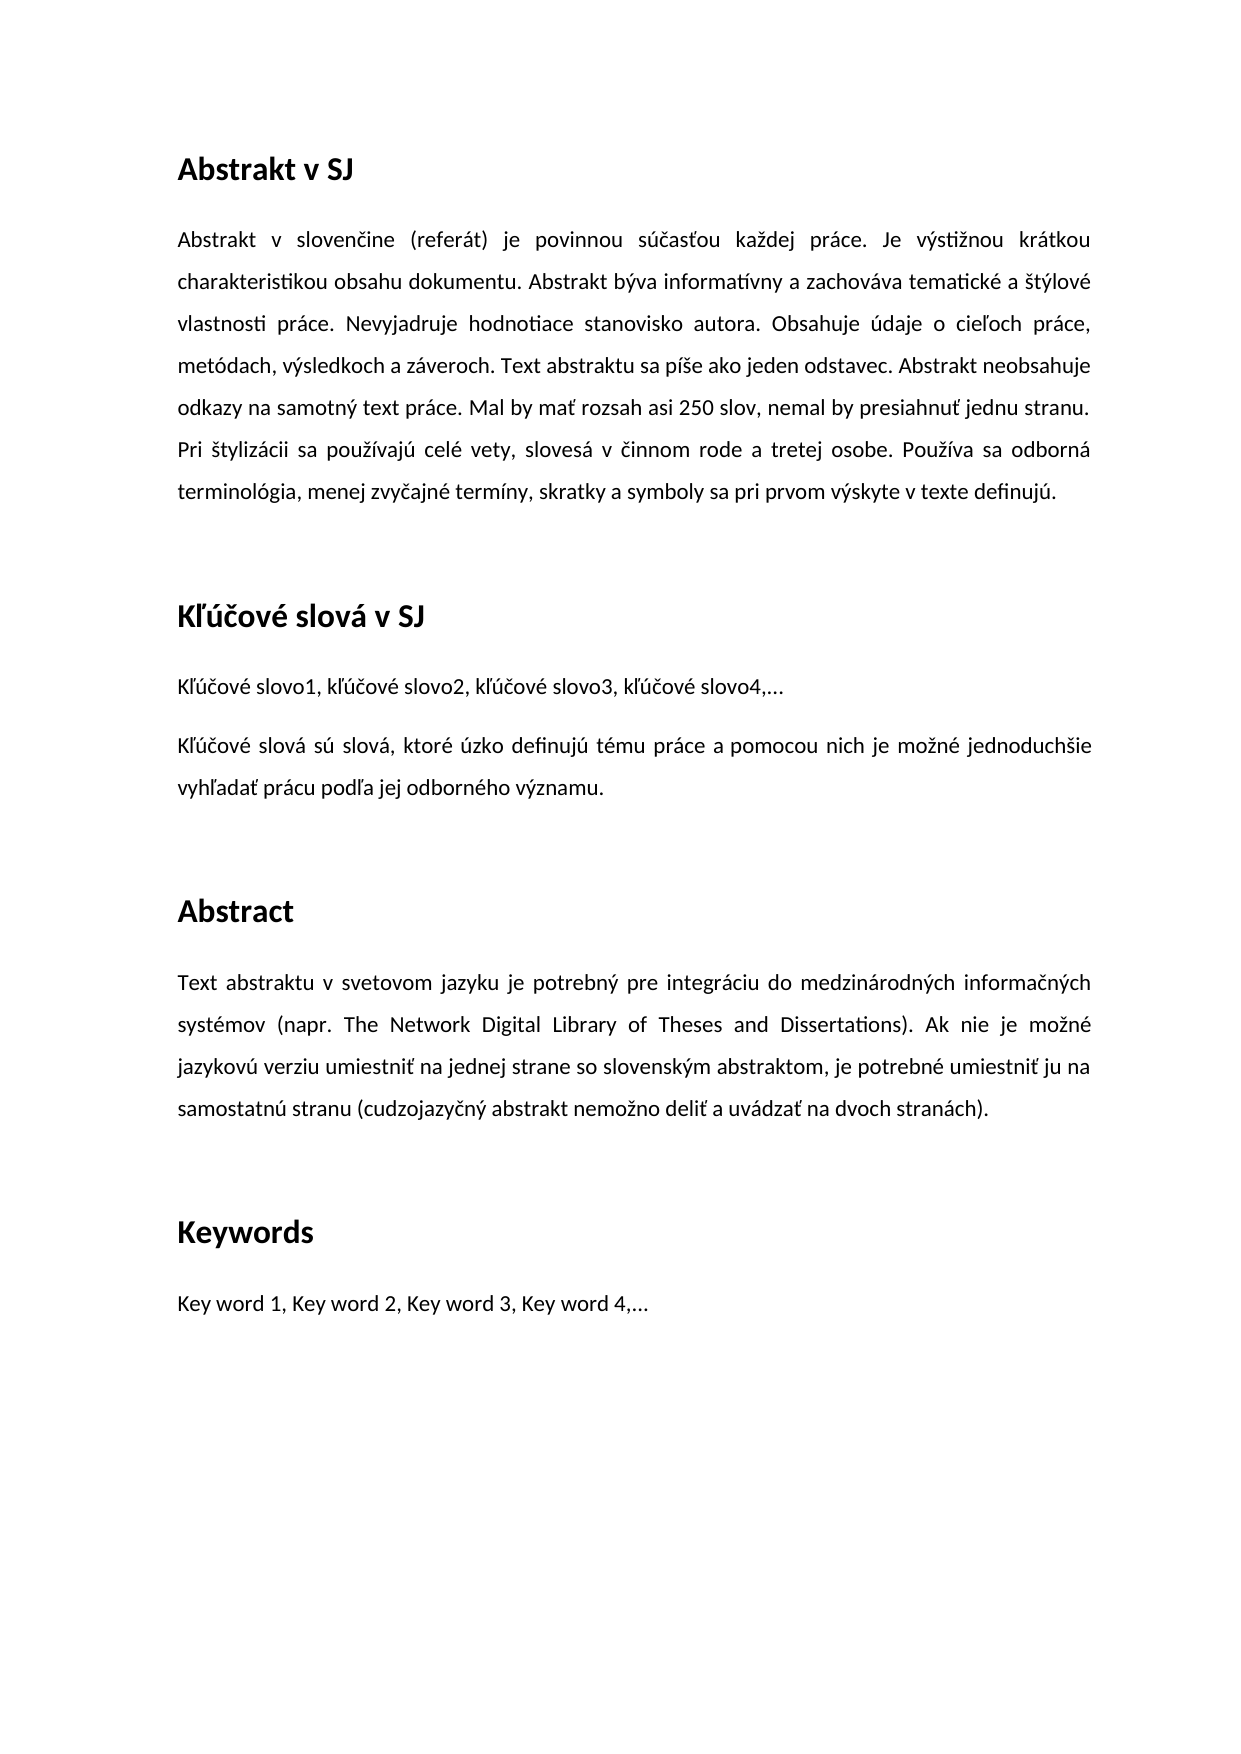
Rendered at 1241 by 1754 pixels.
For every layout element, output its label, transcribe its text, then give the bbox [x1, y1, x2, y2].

text Kľúčové slová v SJ [177, 594, 1092, 635]
text Kľúčové slová sú slová, ktoré úzko definujú tému práce a pomocou nich je možné jednoduchšie vyhľadať prácu podľa jej odborného významu. [177, 731, 1092, 801]
text Abstract [177, 890, 1092, 931]
text Abstrakt v slovenčine (referát) je povinnou súčasťou každej práce. Je výstižnou krátkou charakteristikou obsahu dokumentu. Abstrakt býva informatívny a zachováva tematické a štýlové vlastnosti práce. Nevyjadruje hodnotiace stanovisko autora. Obsahuje údaje o cieľoch práce, metódach, výsledkoch a záveroch. Text abstraktu sa píše ako jeden odstavec. Abstrakt neobsahuje odkazy na samotný text práce. Mal by mať rozsah asi 250 slov, nemal by presiahnuť jednu stranu. Pri štylizácii sa používajú celé vety, slovesá v činnom rode a tretej osobe. Používa sa odborná terminológia, menej zvyčajné termíny, skratky a symboly sa pri prvom výskyte v texte definujú. [177, 225, 1092, 505]
text Text abstraktu v svetovom jazyku je potrebný pre integráciu do medzinárodných informačných systémov (napr. The Network Digital Library of Theses and Dissertations). Ak nie je možné jazykovú verziu umiestniť na jednej strane so slovenským abstraktom, je potrebné umiestniť ju na samostatnú stranu (cudzojazyčný abstrakt nemožno deliť a uvádzať na dvoch stranách). [177, 968, 1092, 1122]
text Keywords [177, 1211, 1092, 1252]
text Key word 1, Key word 2, Key word 3, Key word 4,... [177, 1289, 1092, 1317]
text Kľúčové slovo1, kľúčové slovo2, kľúčové slovo3, kľúčové slovo4,... [177, 672, 1092, 700]
text Abstrakt v SJ [177, 148, 1092, 188]
